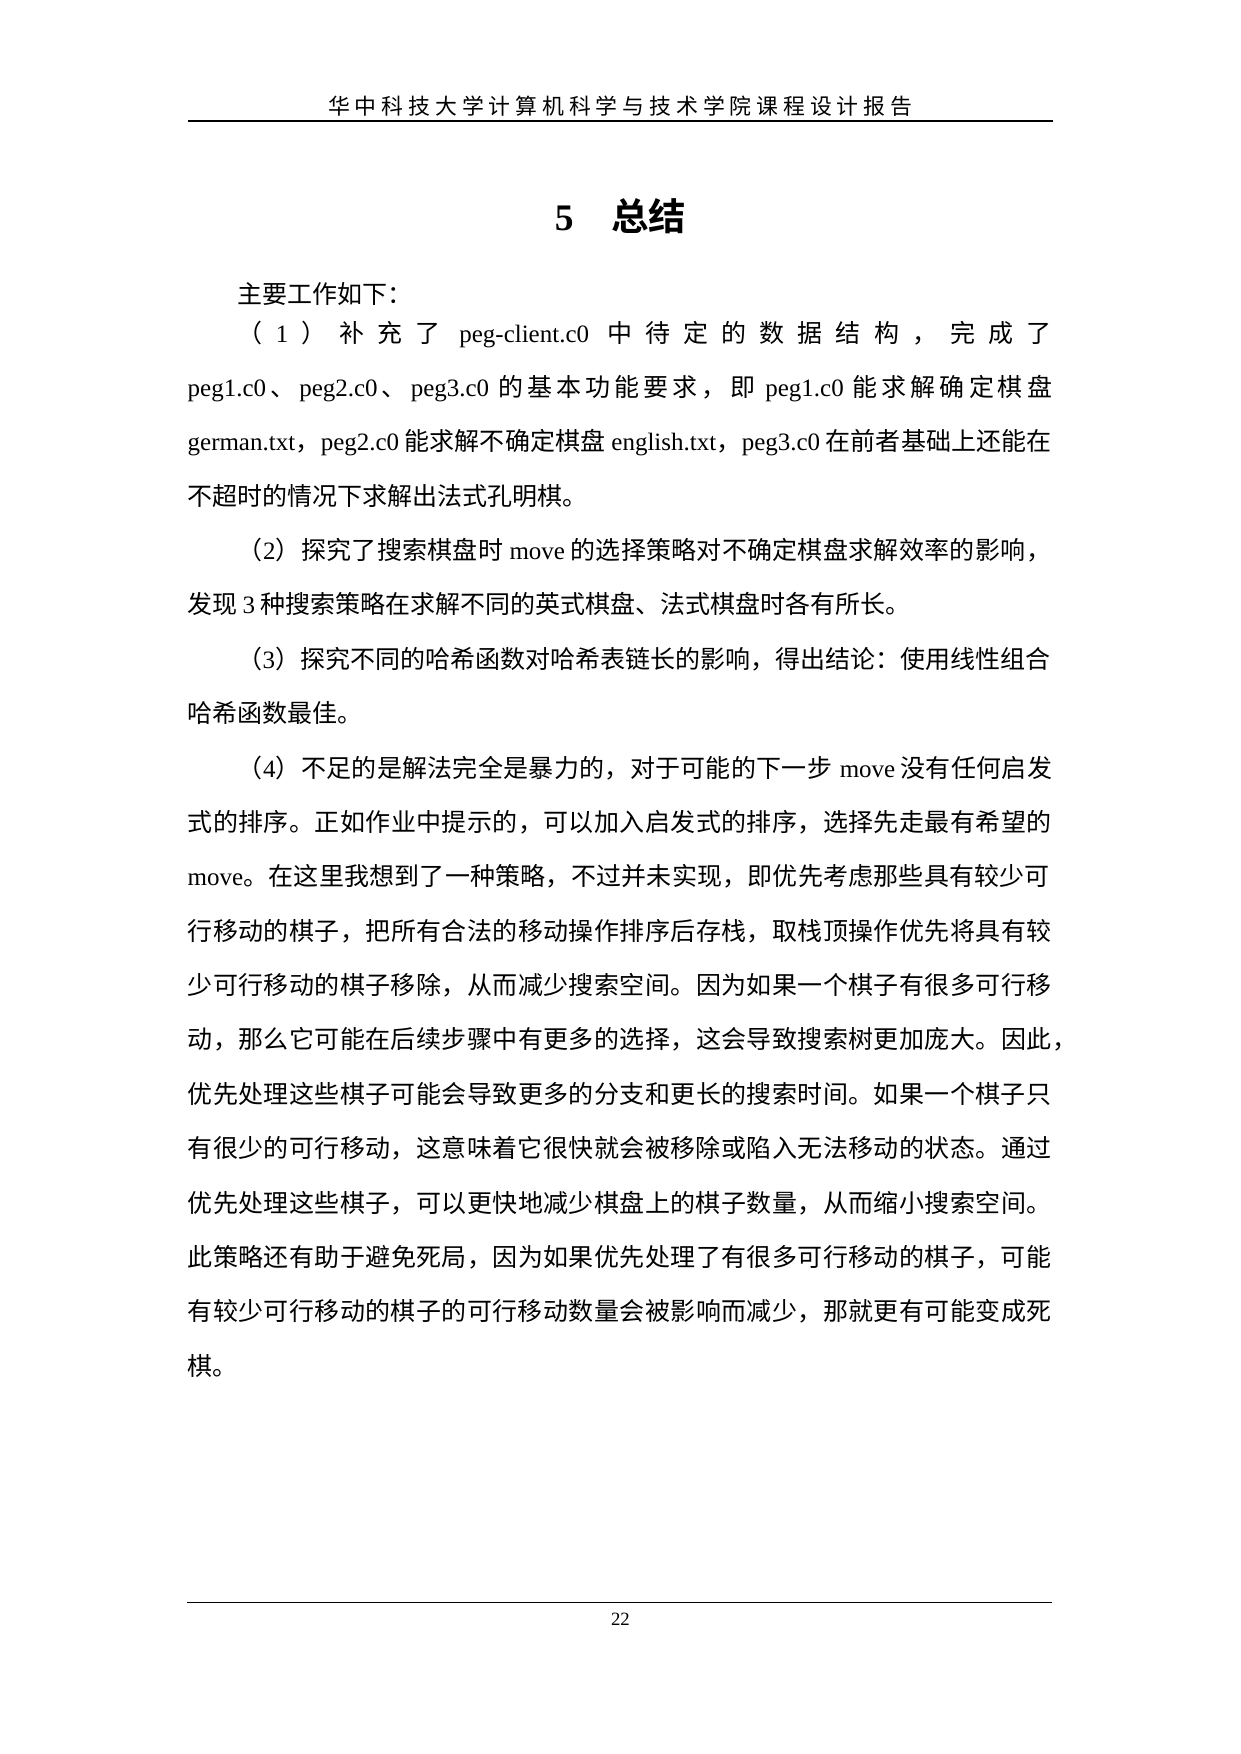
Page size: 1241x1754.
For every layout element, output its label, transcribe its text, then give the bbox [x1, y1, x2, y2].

text （3）探究不同的哈希函数对哈希表链长的影响，得出结论：使用线性组合哈希函数最佳。 [187, 639, 1053, 730]
subtitle 5 总结 [187, 187, 1053, 241]
text （2）探究了搜索棋盘时move的选择策略对不确定棋盘求解效率的影响，发现3种搜索策略在求解不同的英式棋盘、法式棋盘时各有所长。 [187, 531, 1053, 621]
text （1）补充了peg-client.c0中待定的数据结构，完成了peg1.c0、peg2.c0、peg3.c0的基本功能要求，即peg1.c0能求解确定棋盘german.txt，peg2.c0能求解不确定棋盘english.txt，peg3.c0在前者基础上还能在不超时的情况下求解出法式孔明棋。 [187, 313, 1053, 512]
text （4）不足的是解法完全是暴力的，对于可能的下一步move没有任何启发式的排序。正如作业中提示的，可以加入启发式的排序，选择先走最有希望的move。在这里我想到了一种策略，不过并未实现，即优先考虑那些具有较少可行移动的棋子，把所有合法的移动操作排序后存栈，取栈顶操作优先将具有较少可行移动的棋子移除，从而减少搜索空间。因为如果一个棋子有很多可行移动，那么它可能在后续步骤中有更多的选择，这会导致搜索树更加庞大。因此，优先处理这些棋子可能会导致更多的分支和更长的搜索时间。如果一个棋子只有很少的可行移动，这意味着它很快就会被移除或陷入无法移动的状态。通过优先处理这些棋子，可以更快地减少棋盘上的棋子数量，从而缩小搜索空间。此策略还有助于避免死局，因为如果优先处理了有很多可行移动的棋子，可能有较少可行移动的棋子的可行移动数量会被影响而减少，那就更有可能变成死棋。 [187, 748, 1053, 1382]
text 主要工作如下： [187, 266, 1053, 313]
